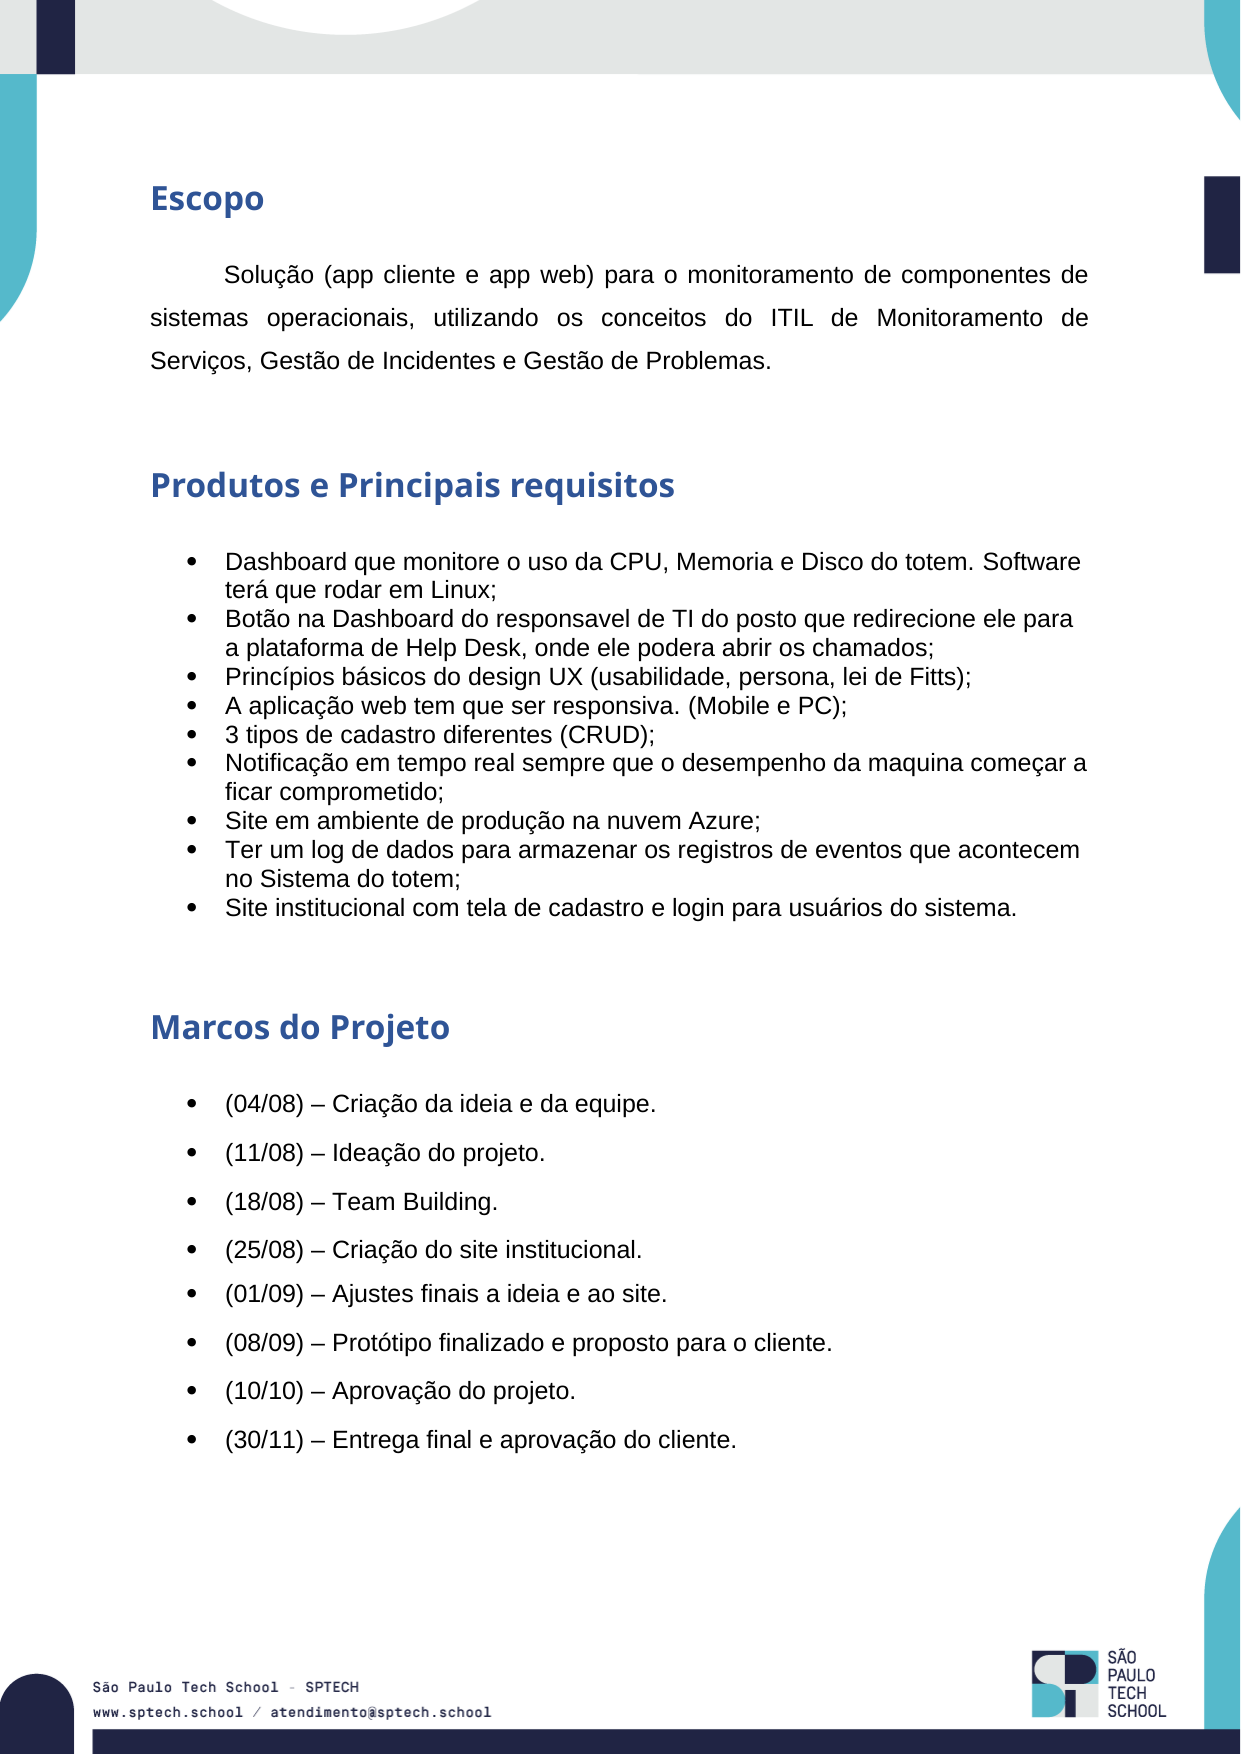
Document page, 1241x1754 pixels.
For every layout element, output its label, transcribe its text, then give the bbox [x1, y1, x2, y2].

text Solução (app cliente e app web) para o monitoramento de componentes de sistemas operacionais, utilizando os conceitos do ITIL de Monitoramento de Serviços, Gestão de Incidentes e Gestão de Problemas. [150, 260, 1090, 375]
subtitle Marcos do Projeto [150, 1004, 1090, 1049]
picture [0, 0, 1241, 1754]
list (30/11) – Entrega final e aprovação do cliente. [187, 1425, 1090, 1454]
list (01/09) – Ajustes finais a ideia e ao site. [187, 1279, 1090, 1307]
list Site em ambiente de produção na nuvem Azure; [187, 806, 1090, 835]
list (25/08) – Criação do site institucional. [187, 1235, 1090, 1264]
list (18/08) – Team Building. [187, 1187, 1090, 1215]
subtitle Produtos e Principais requisitos [150, 462, 1090, 507]
list Princípios básicos do design UX (usabilidade, persona, lei de Fitts); [187, 662, 1090, 691]
list (08/09) – Protótipo finalizado e proposto para o cliente. [187, 1327, 1090, 1356]
subtitle Escopo [150, 175, 1090, 220]
list A aplicação web tem que ser responsiva. (Mobile e PC); [187, 691, 1090, 719]
list Notificação em tempo real sempre que o desempenho da maquina começar a ficar comprometido; [187, 748, 1090, 806]
list (10/10) – Aprovação do projeto. [187, 1376, 1090, 1405]
list (11/08) – Ideação do projeto. [187, 1138, 1090, 1167]
list 3 tipos de cadastro diferentes (CRUD); [187, 719, 1090, 748]
list Ter um log de dados para armazenar os registros de eventos que acontecem no Sistema do totem; [187, 835, 1090, 892]
list Dashboard que monitore o uso da CPU, Memoria e Disco do totem. Software terá que rodar em Linux; [187, 547, 1090, 604]
list Botão na Dashboard do responsavel de TI do posto que redirecione ele para a plataforma de Help Desk, onde ele podera abrir os chamados; [187, 604, 1090, 662]
list (04/08) – Criação da ideia e da equipe. [187, 1089, 1090, 1118]
list Site institucional com tela de cadastro e login para usuários do sistema. [187, 892, 1090, 921]
